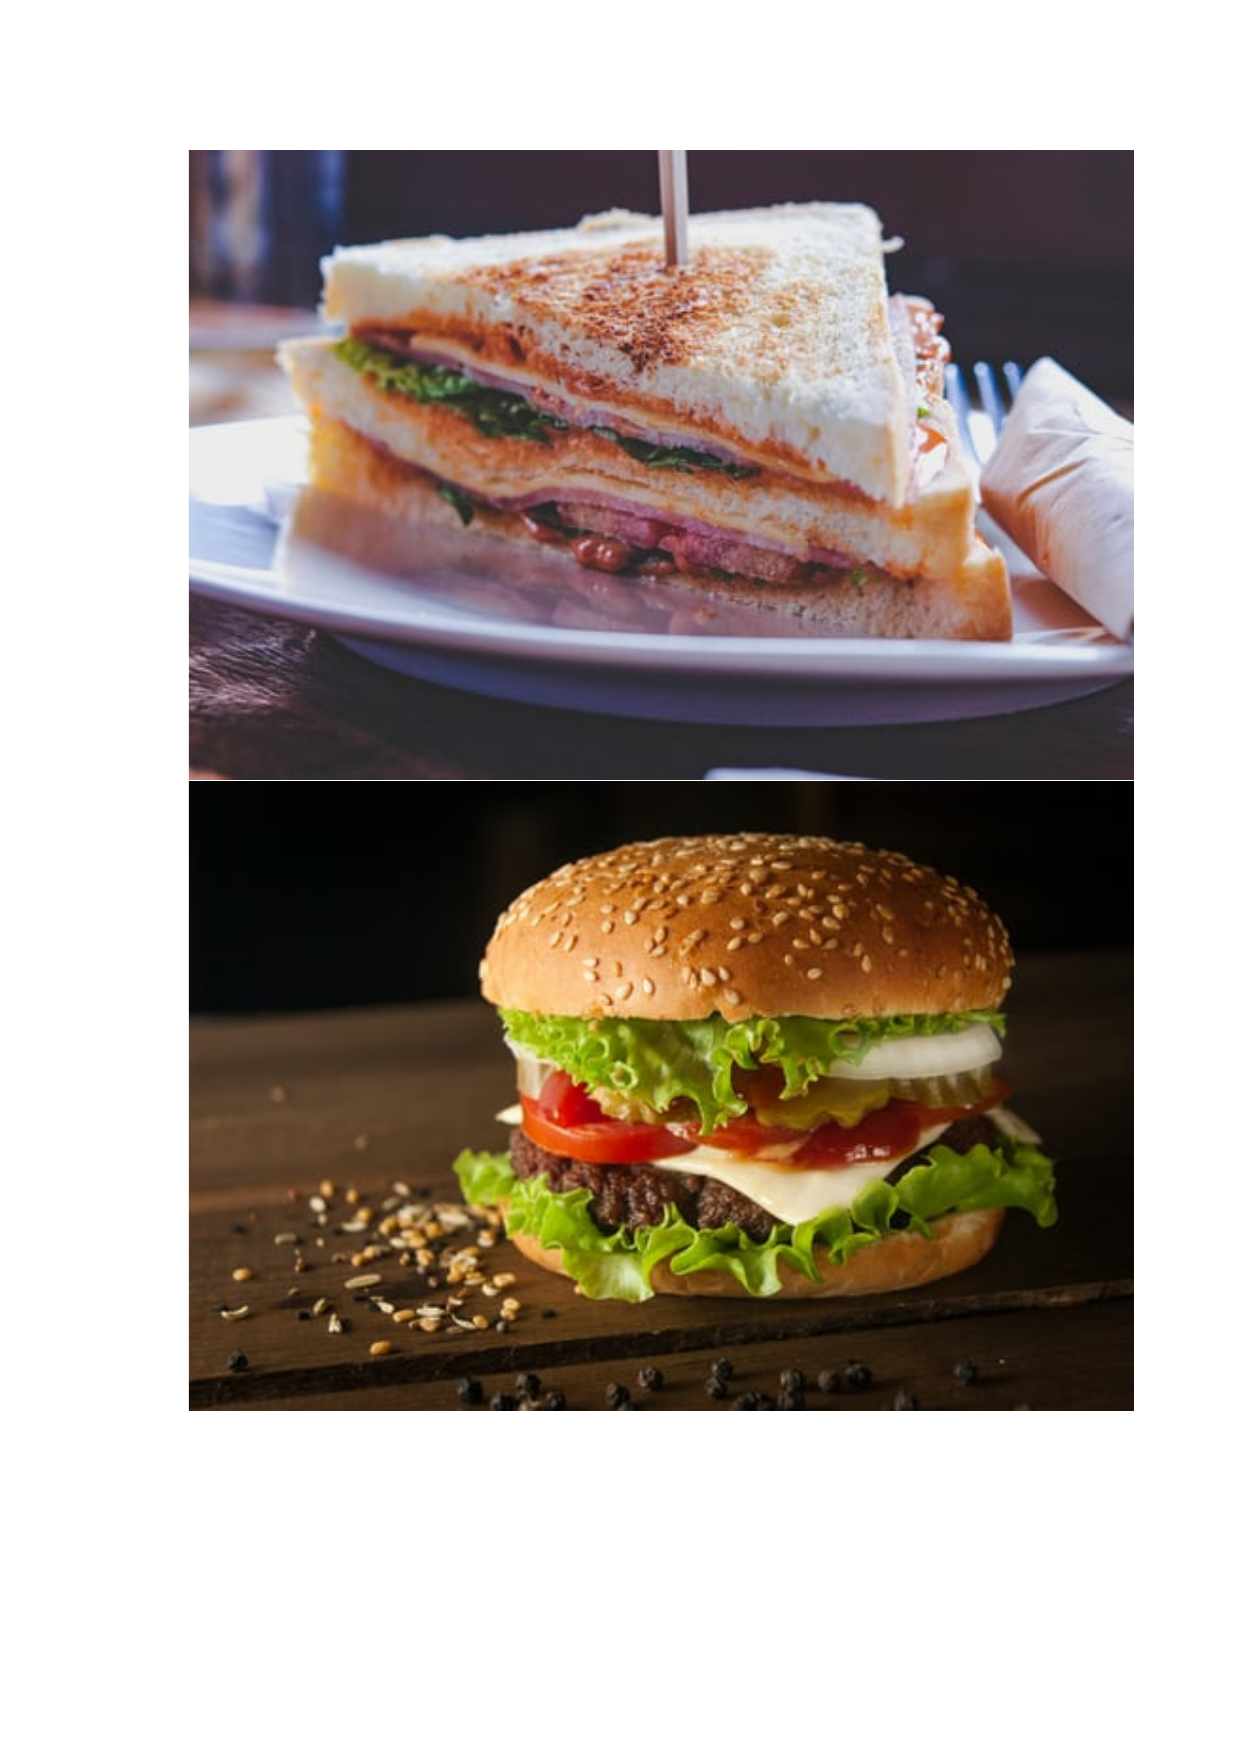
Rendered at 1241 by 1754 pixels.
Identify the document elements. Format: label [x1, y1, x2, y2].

picture [188, 781, 1134, 1411]
picture [188, 150, 1134, 780]
